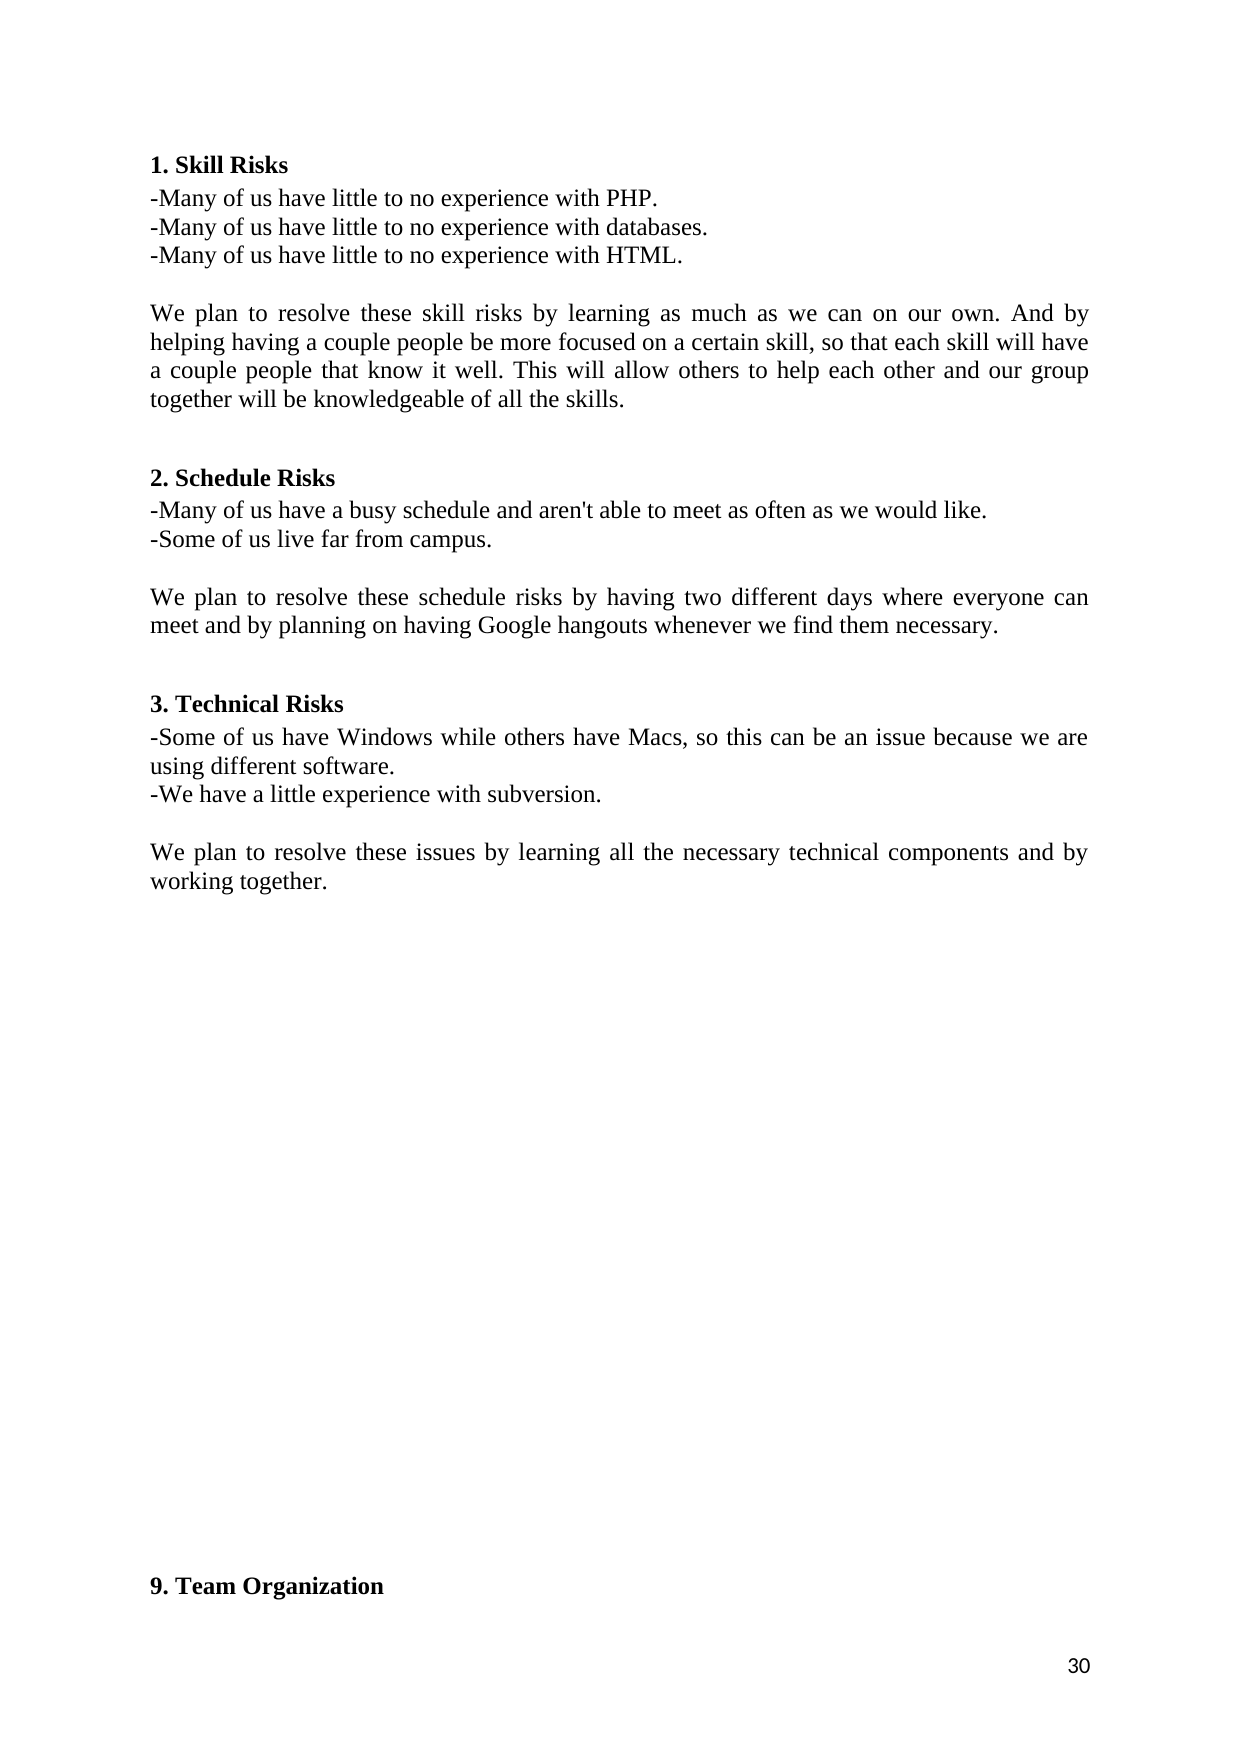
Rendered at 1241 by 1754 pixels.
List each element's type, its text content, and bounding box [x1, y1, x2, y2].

subtitle 3. Technical Risks [150, 689, 1090, 718]
subtitle 1. Skill Risks [150, 150, 1090, 179]
subtitle 2. Schedule Risks [150, 463, 1090, 491]
text -Some of us have Windows while others have Macs, so this can be an issue because we are using different software. [150, 722, 1090, 779]
text We plan to resolve these schedule risks by having two different days where everyone can meet and by planning on having Google hangouts whenever we find them necessary. [150, 582, 1090, 639]
text -We have a little experience with subversion. [150, 779, 1090, 808]
subtitle 9. Team Organization [150, 1571, 1090, 1599]
text -Many of us have little to no experience with databases. [150, 212, 1090, 241]
text -Many of us have little to no experience with HTML. [150, 241, 1090, 269]
text -Some of us live far from campus. [150, 524, 1090, 553]
text We plan to resolve these issues by learning all the necessary technical components and by working together. [150, 837, 1090, 894]
text We plan to resolve these skill risks by learning as much as we can on our own. And by helping having a couple people be more focused on a certain skill, so that each skill will have a couple people that know it well. This will allow others to help each other and our group together will be knowledgeable of all the skills. [150, 298, 1090, 413]
text -Many of us have a busy schedule and aren't able to meet as often as we would like. [150, 496, 1090, 524]
text -Many of us have little to no experience with PHP. [150, 183, 1090, 212]
